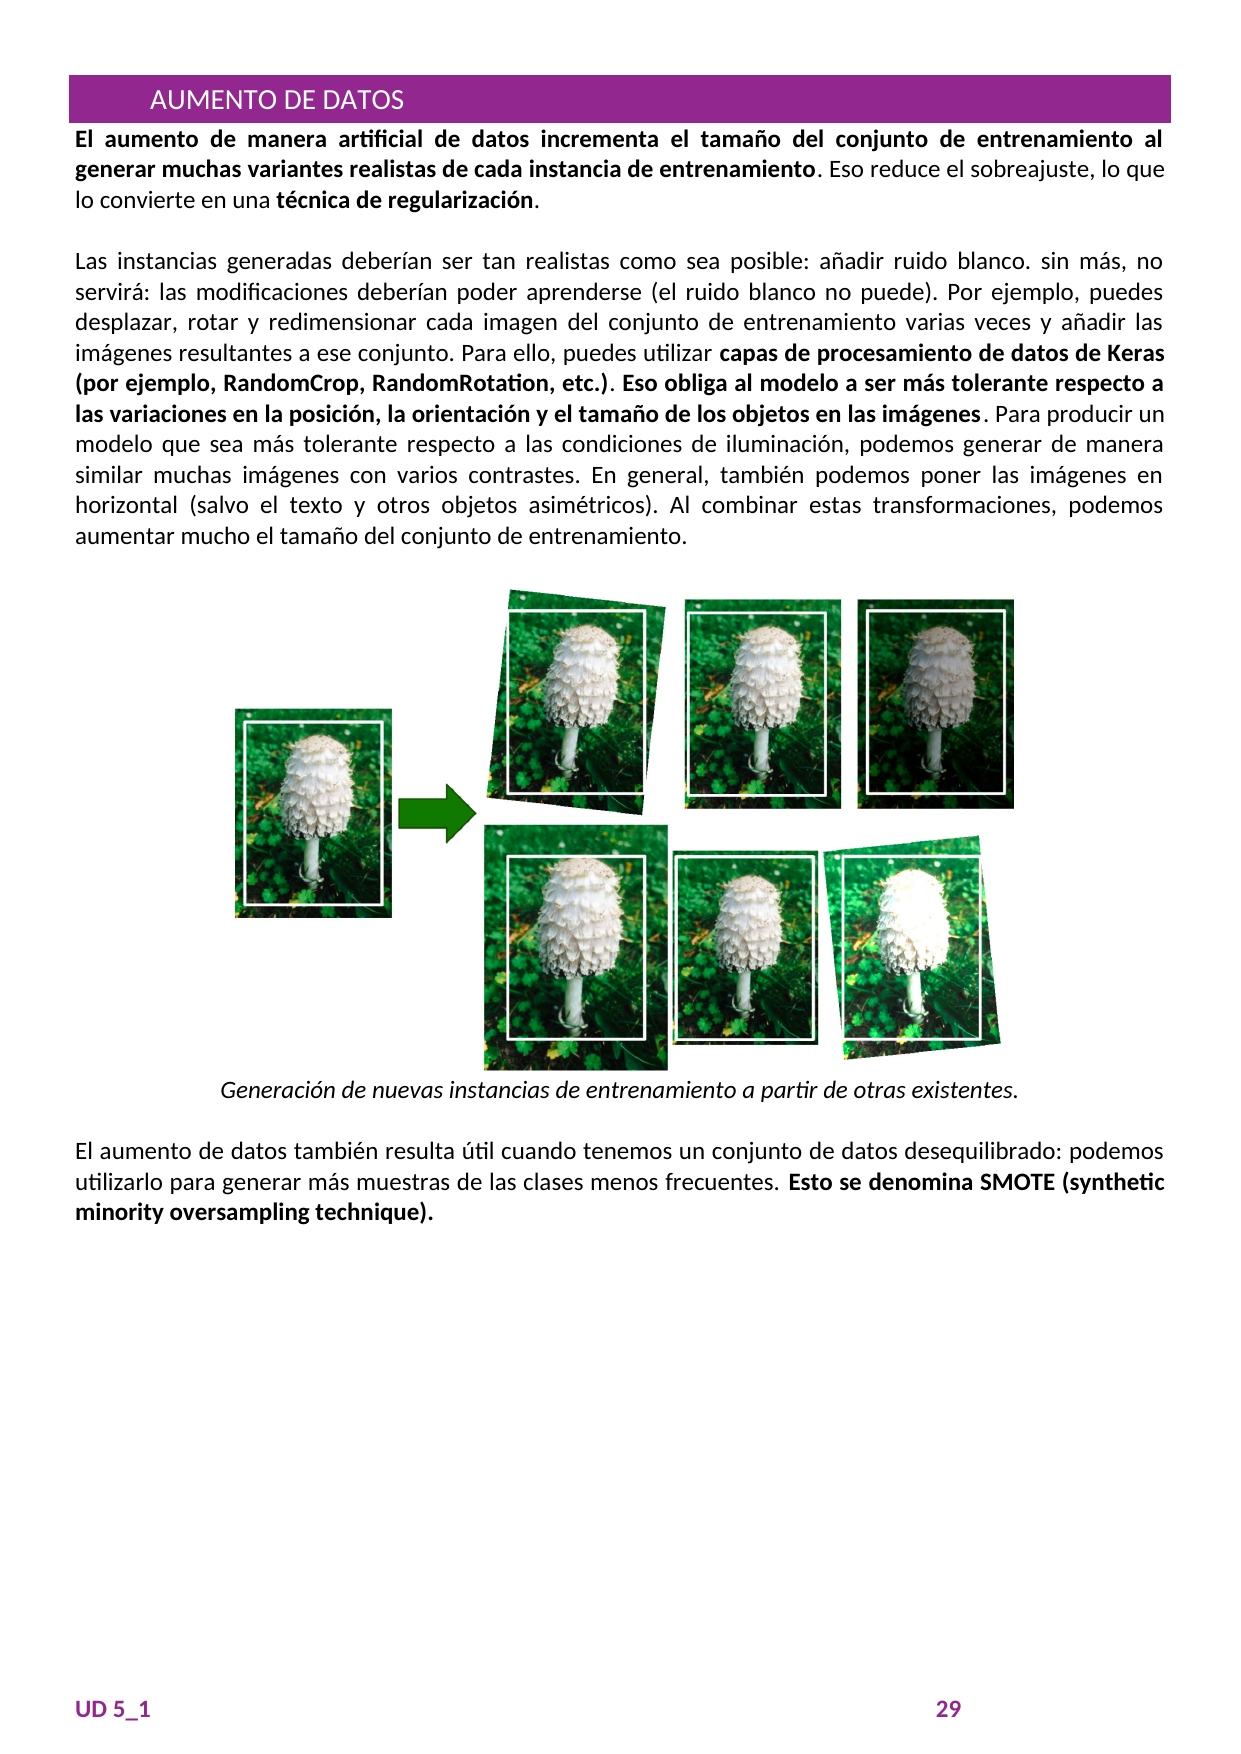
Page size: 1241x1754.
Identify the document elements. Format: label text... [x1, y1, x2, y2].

text Generación de nuevas instancias de entrenamiento a partir de otras existentes. [75, 1074, 1167, 1105]
subtitle AUMENTO DE DATOS [75, 81, 1165, 117]
picture [213, 581, 1029, 1075]
text Las instancias generadas deberían ser tan realistas como sea posible: añadir ruido blanco. sin más, no servirá: las modificaciones deberían poder aprenderse (el ruido blanco no puede). Por ejemplo, puedes desplazar, rotar y redimensionar cada imagen del conjunto de entrenamiento varias veces y añadir las imágenes resultantes a ese conjunto. Para ello, puedes utilizar capas de procesamiento de datos de Keras (por ejemplo, RandomCrop, RandomRotation, etc.). Eso obliga al modelo a ser más tolerante respecto a las variaciones en la posición, la orientación y el tamaño de los objetos en las imágenes. Para producir un modelo que sea más tolerante respecto a las condiciones de iluminación, podemos generar de manera similar muchas imágenes con varios contrastes. En general, también podemos poner las imágenes en horizontal (salvo el texto y otros objetos asimétricos). Al combinar estas transformaciones, podemos aumentar mucho el tamaño del conjunto de entrenamiento. [75, 245, 1165, 550]
text El aumento de manera artificial de datos incrementa el tamaño del conjunto de entrenamiento al generar muchas variantes realistas de cada instancia de entrenamiento. Eso reduce el sobreajuste, lo que lo convierte en una técnica de regularización. [75, 123, 1165, 215]
text El aumento de datos también resulta útil cuando tenemos un conjunto de datos desequilibrado: podemos utilizarlo para generar más muestras de las clases menos frecuentes. Esto se denomina SMOTE (synthetic minority oversampling technique). [75, 1135, 1165, 1227]
